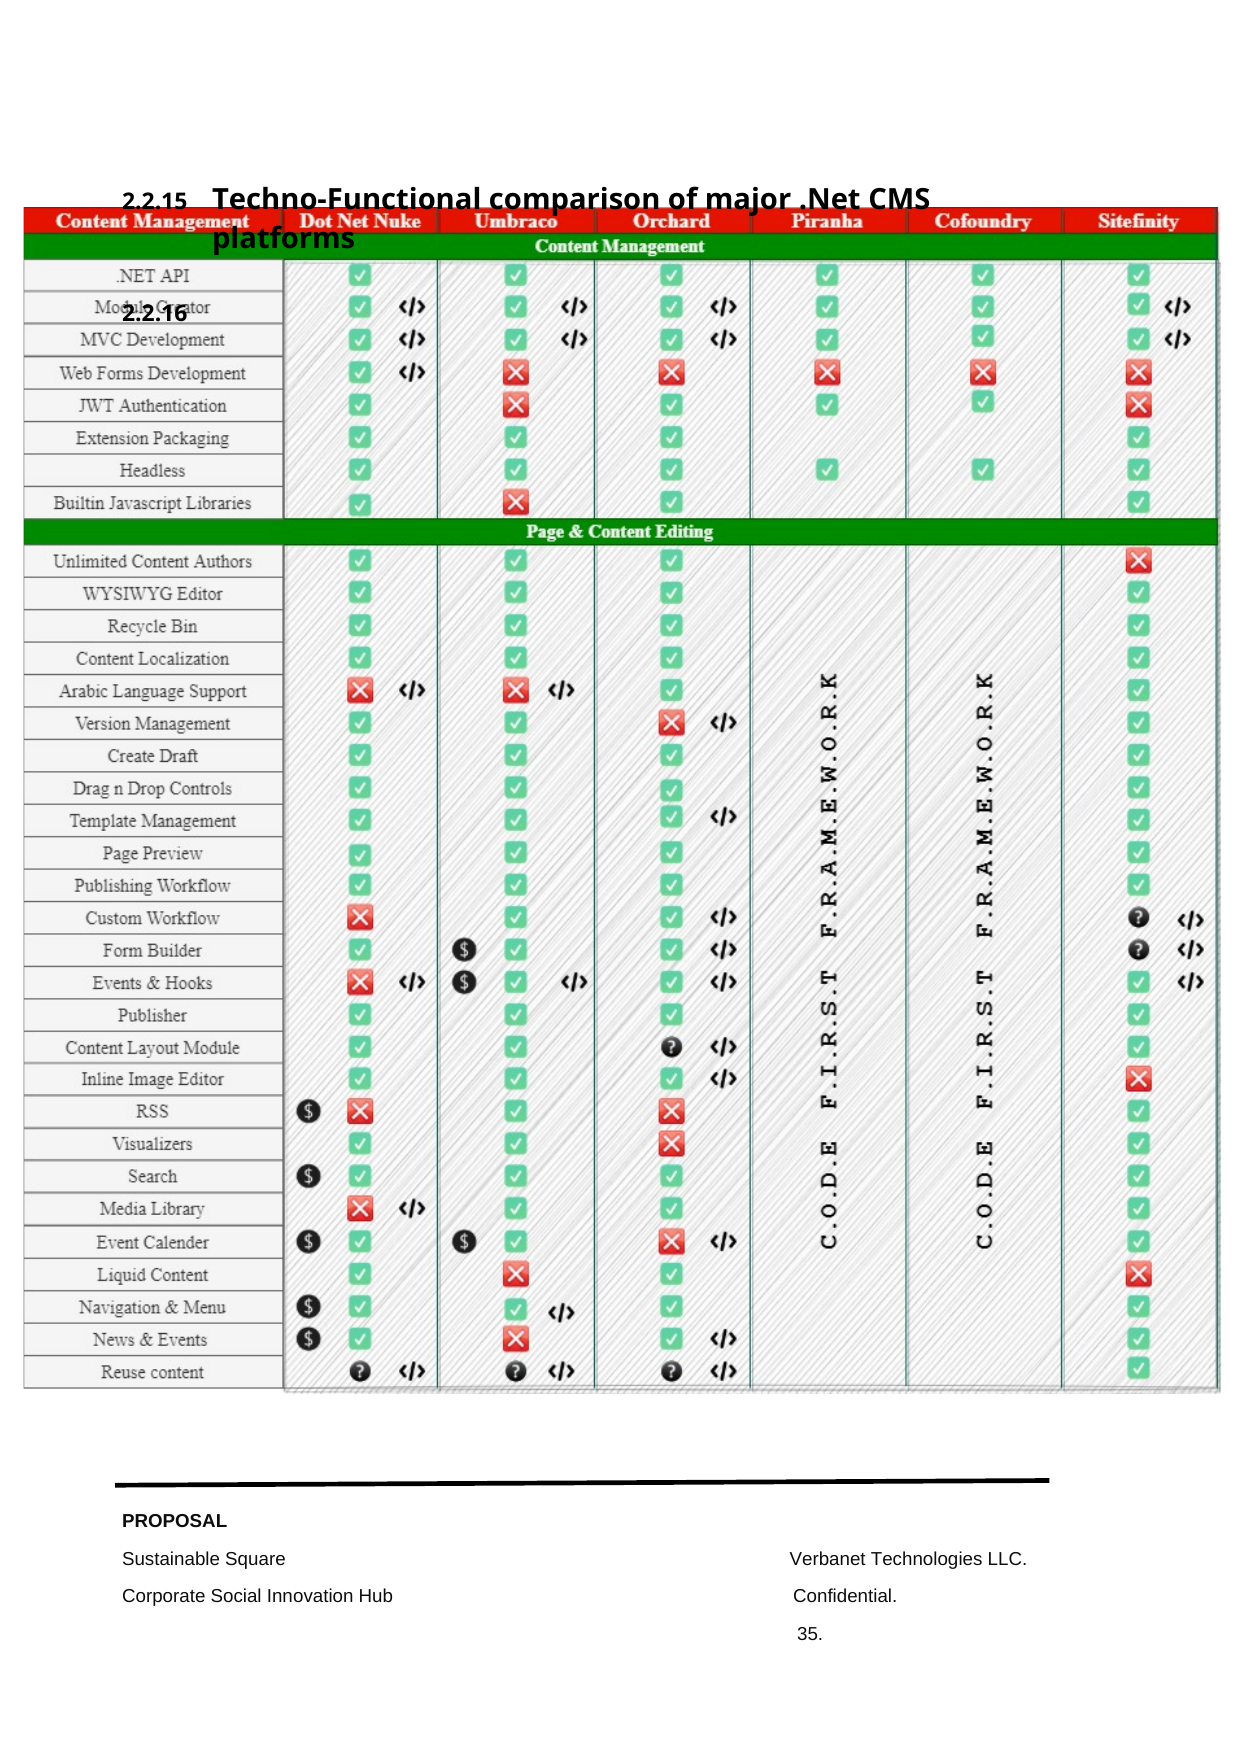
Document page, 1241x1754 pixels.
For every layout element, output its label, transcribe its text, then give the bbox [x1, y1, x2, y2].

picture [23, 207, 1222, 1394]
subtitle Techno-Functional comparison of major .Net CMS platforms [122, 178, 1053, 257]
